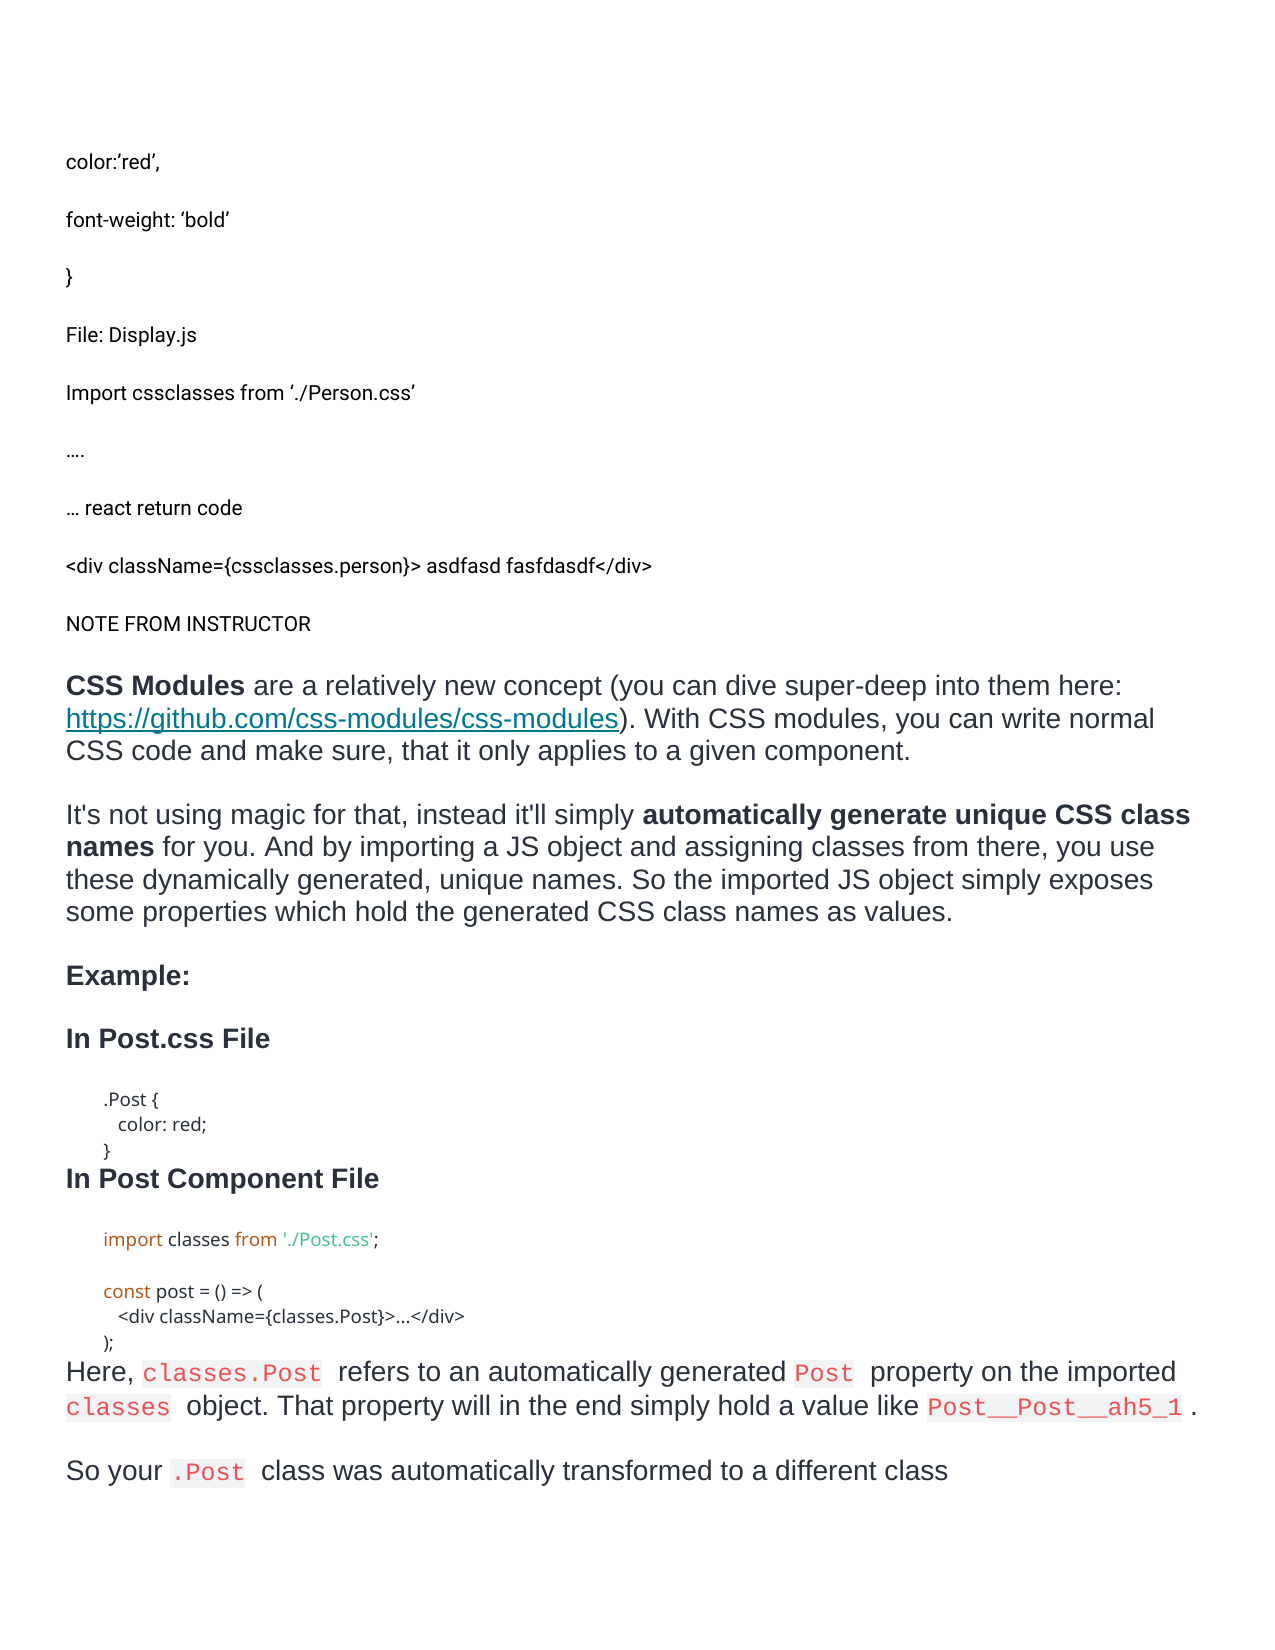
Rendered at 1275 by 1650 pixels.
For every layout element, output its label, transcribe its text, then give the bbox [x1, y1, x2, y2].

list color: red; [103, 1111, 1219, 1137]
text Import cssclasses from ‘./Person.css’ [66, 381, 1219, 405]
text File: Display.js [66, 323, 1219, 347]
text Example: [66, 959, 1219, 991]
text In Post Component File [66, 1162, 1219, 1195]
list const post = () => ( [103, 1278, 1219, 1303]
text … react return code [66, 496, 1219, 521]
text CSS Modules are a relatively new concept (you can dive super-deep into them here: https://github.com/css-modules/css-modules). With CSS modules, you can write normal CSS code and make sure, that it only applies to a given component. [66, 669, 1219, 767]
text font-weight: ‘bold’ [66, 208, 1219, 232]
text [66, 1454, 1219, 1488]
text It's not using magic for that, instead it'll simply automatically generate unique CSS class names for you. And by importing a JS object and assigning classes from there, you use these dynamically generated, unique names. So the imported JS object simply exposes some properties which hold the generated CSS class names as values. [66, 798, 1219, 927]
list .Post { [103, 1086, 1219, 1111]
text Here, classes.Post refers to an automatically generated Post property on the imported classes object. That property will in the end simply hold a value like Post__Post__ah5_1 . [66, 1354, 1219, 1422]
list } [103, 1137, 1219, 1162]
text In Post.css File [66, 1022, 1219, 1055]
list ); [103, 1329, 1219, 1354]
text } [66, 265, 1219, 290]
text <div className={cssclasses.person}> asdfasd fasfdasdf</div> [66, 554, 1219, 578]
list <div className={classes.Post}>...</div> [103, 1303, 1219, 1329]
list import classes from './Post.css'; [103, 1226, 1219, 1252]
text …. [66, 438, 1219, 463]
text color:’red’, [66, 150, 1219, 174]
text NOTE FROM INSTRUCTOR [66, 612, 1219, 636]
